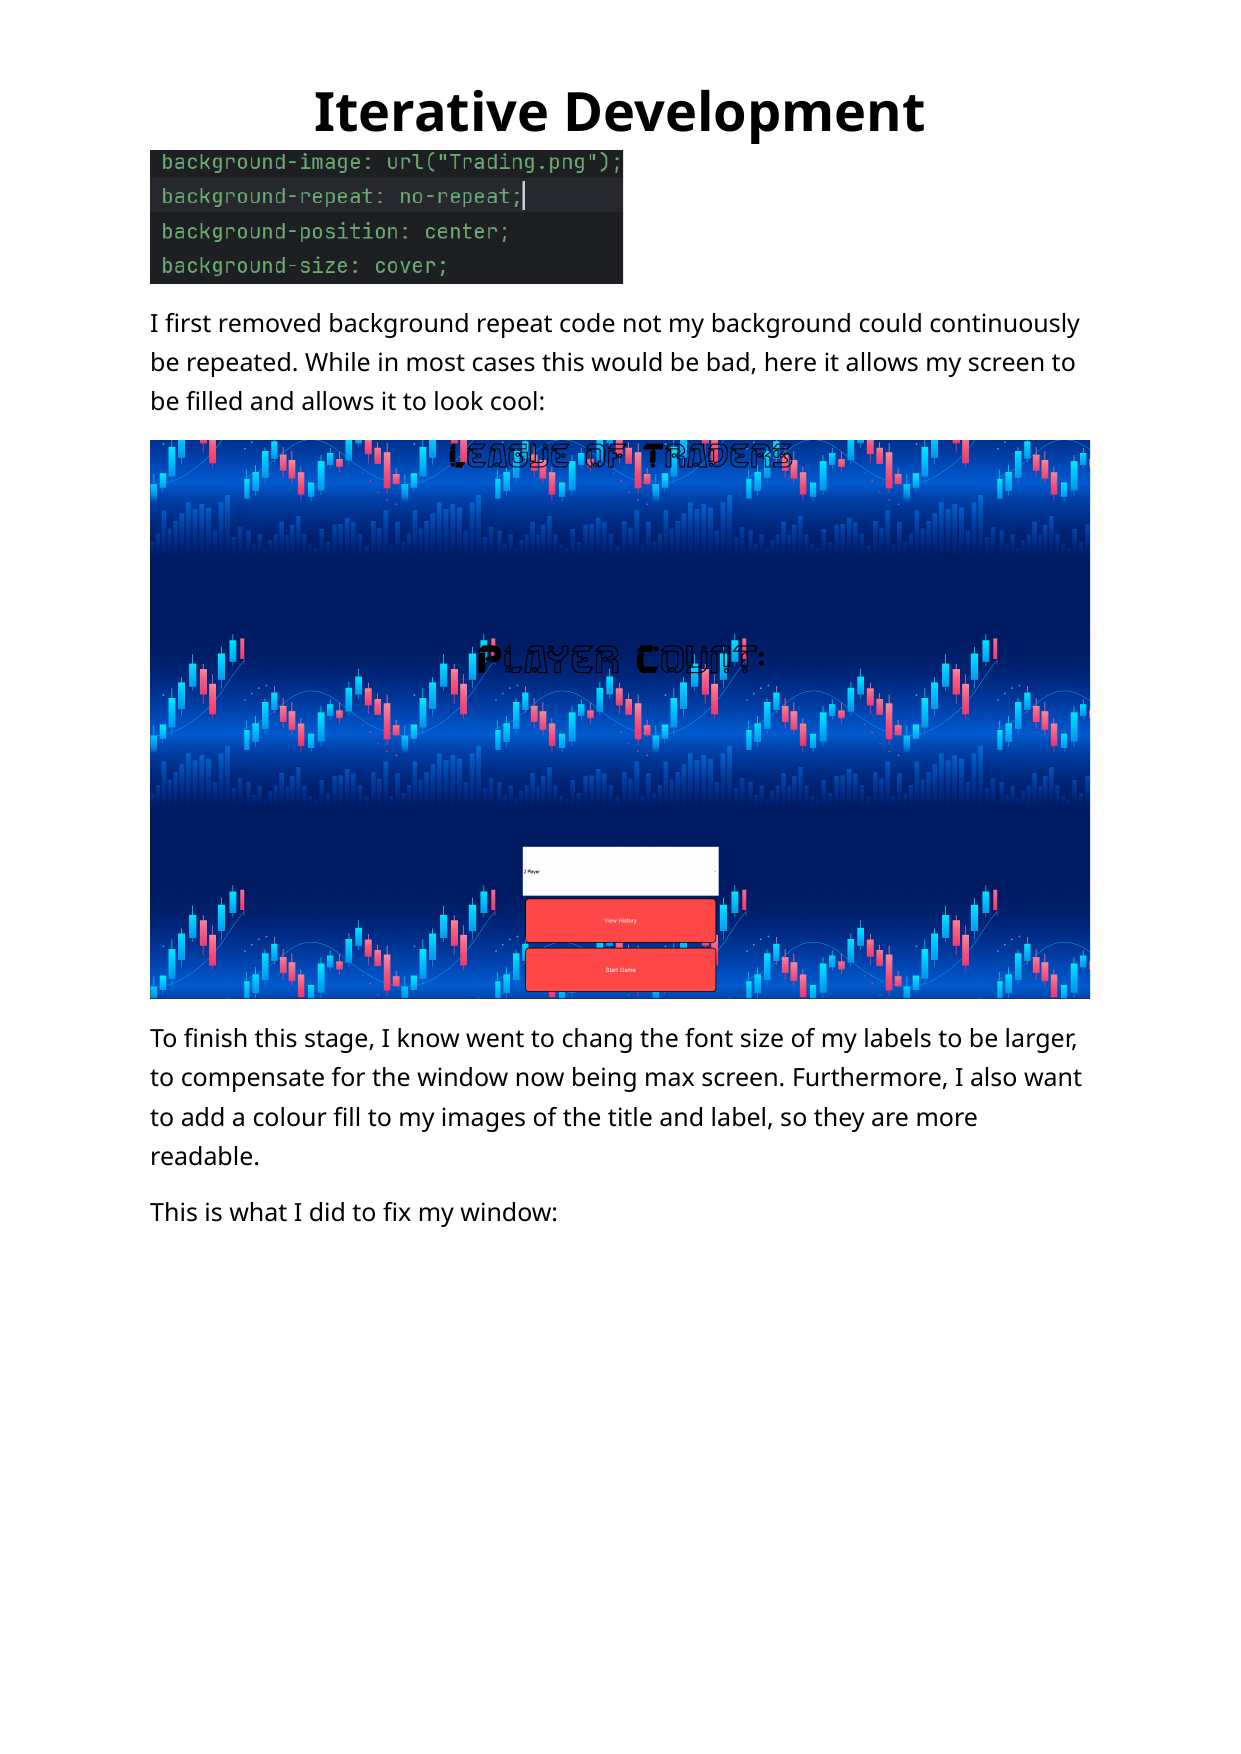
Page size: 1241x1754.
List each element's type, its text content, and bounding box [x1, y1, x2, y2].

text I first removed background repeat code not my background could continuously be repeated. While in most cases this would be bad, here it allows my screen to be filled and allows it to look cool: [150, 306, 1090, 418]
text This is what I did to fix my window: [150, 1194, 1090, 1228]
text To finish this stage, I know went to chang the font size of my labels to be larger, to compensate for the window now being max screen. Furthermore, I also want to add a colour fill to my images of the title and label, so they are more readable. [150, 1021, 1090, 1172]
picture [150, 150, 624, 284]
picture [150, 440, 1091, 999]
